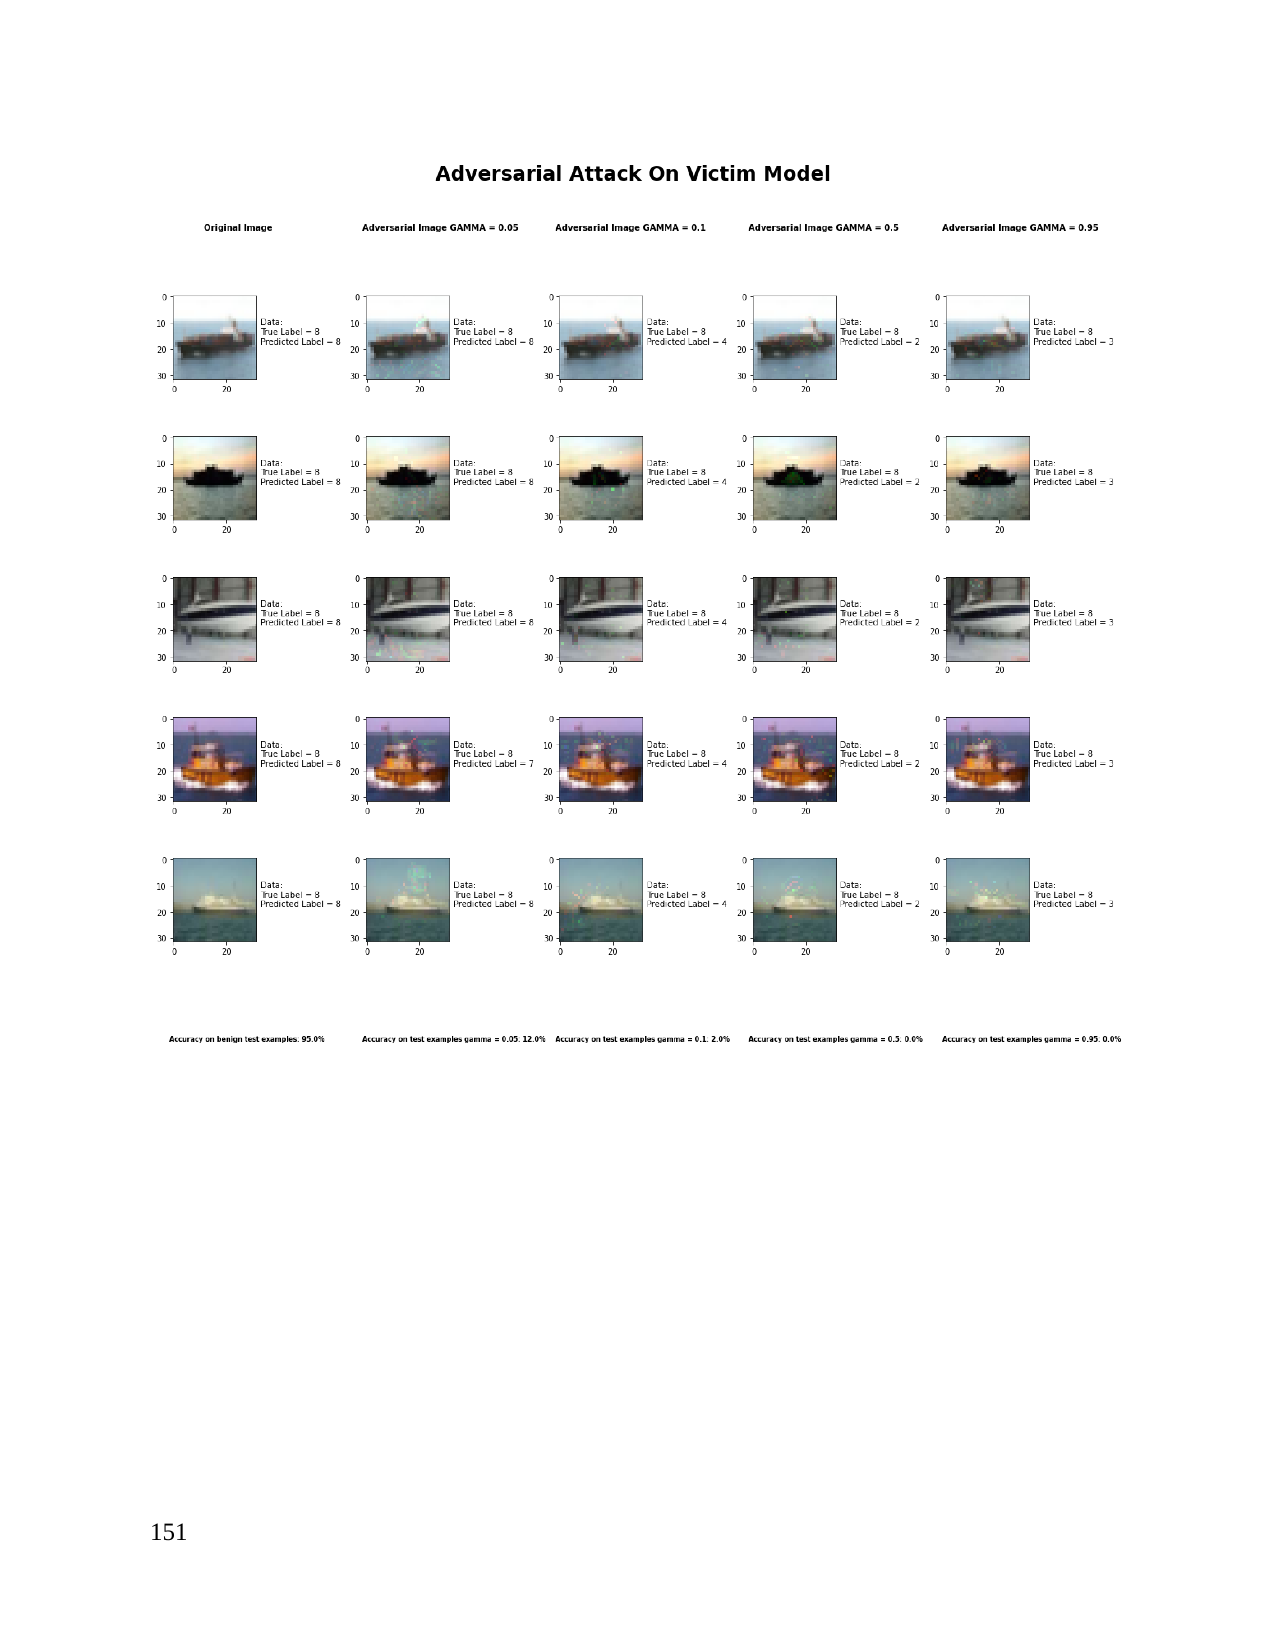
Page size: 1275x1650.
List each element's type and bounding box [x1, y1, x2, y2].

picture [150, 150, 1125, 1088]
